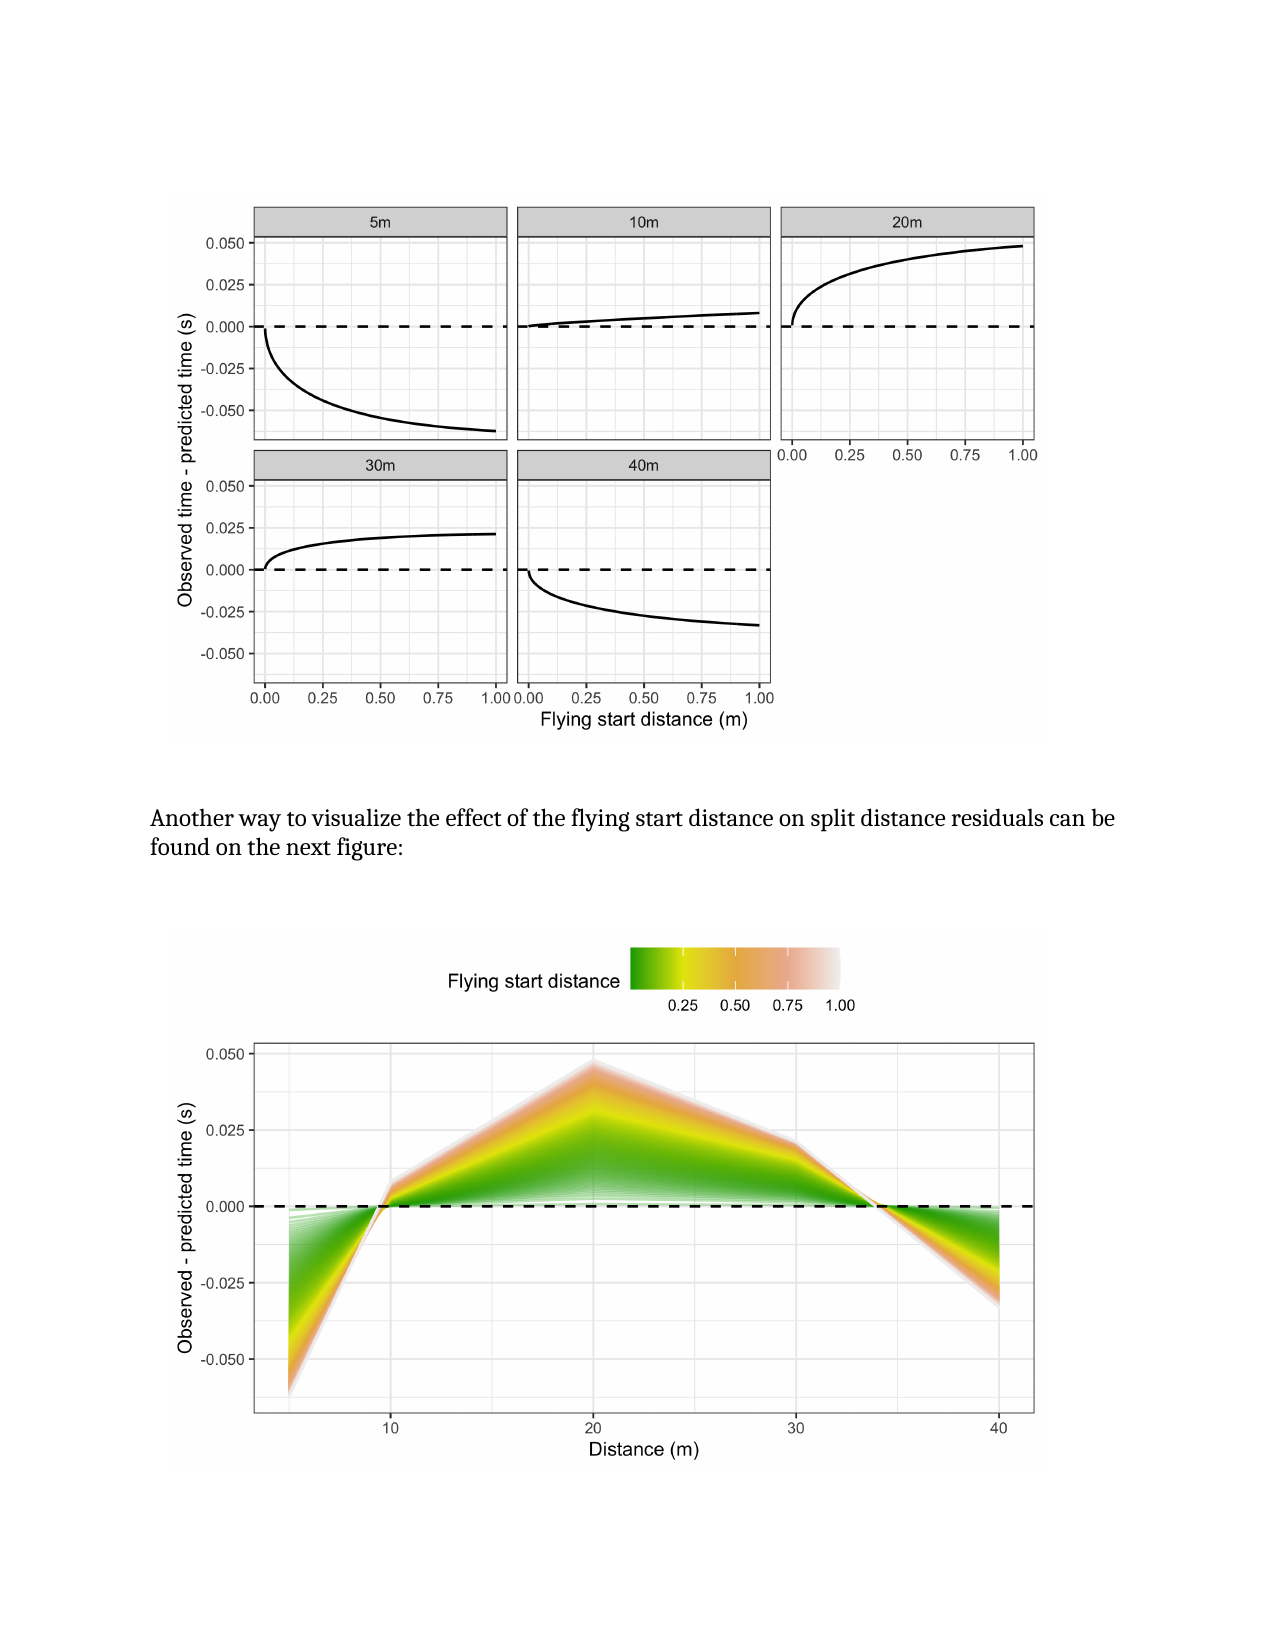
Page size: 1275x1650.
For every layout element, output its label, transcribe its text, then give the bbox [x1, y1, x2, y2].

picture [168, 928, 1044, 1469]
text Another way to visualize the effect of the flying start distance on split distance residuals can be found on the next figure: [150, 804, 1125, 862]
picture [168, 197, 1044, 739]
